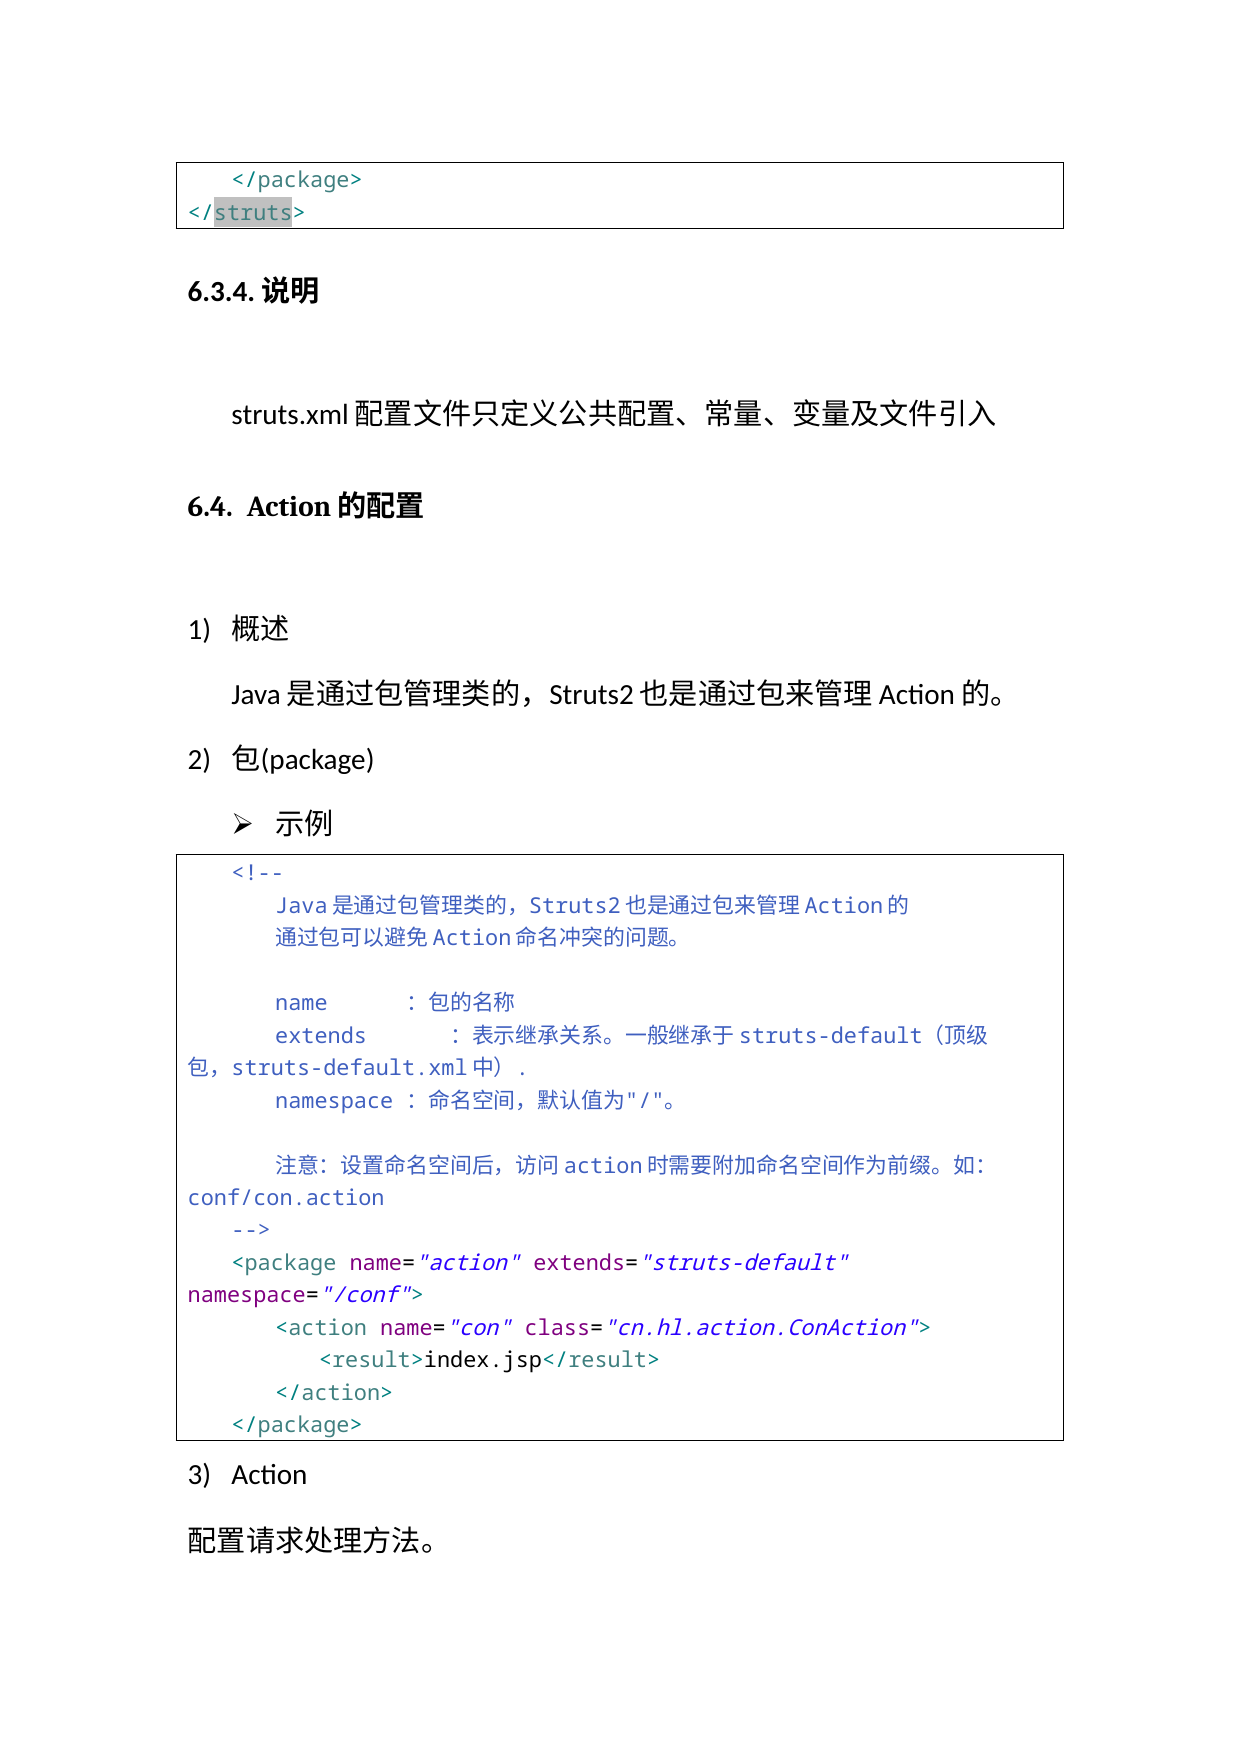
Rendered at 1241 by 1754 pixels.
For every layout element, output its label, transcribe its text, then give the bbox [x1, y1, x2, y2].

list 配置请求处理方法。 [187, 1506, 1053, 1571]
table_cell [177, 163, 1063, 228]
list 包(package) [187, 724, 1053, 789]
list Action [187, 1441, 1053, 1506]
list 示例 [231, 789, 1053, 854]
text struts.xml配置文件只定义公共配置、常量、变量及文件引入 [187, 379, 1053, 444]
subtitle Action的配置 [187, 471, 1053, 536]
table_header <!-- Java是通过包管理类的，Struts2也是通过包来管理Action的 通过包可以避免Action命名冲突的问题。 name ：包的名称 extends ：表示继承关系。一般继承于struts-default（顶级包，struts-default.xml中）. namespace ：命名空间，默认值为"/"。 注意：设置命名空间后，访问action时需要附加命名空间作为前缀。如： conf/con.action --> <package name="action" extends="struts-default" namespace="/conf"> <action name="con" class="cn.hl.action.ConAction"> <result>index.jsp</result> </action> </package> [177, 855, 1063, 1440]
list 概述 [187, 594, 1053, 659]
text Java是通过包管理类的，Struts2也是通过包来管理Action的。 [187, 659, 1053, 724]
subtitle 说明 [187, 256, 1053, 321]
